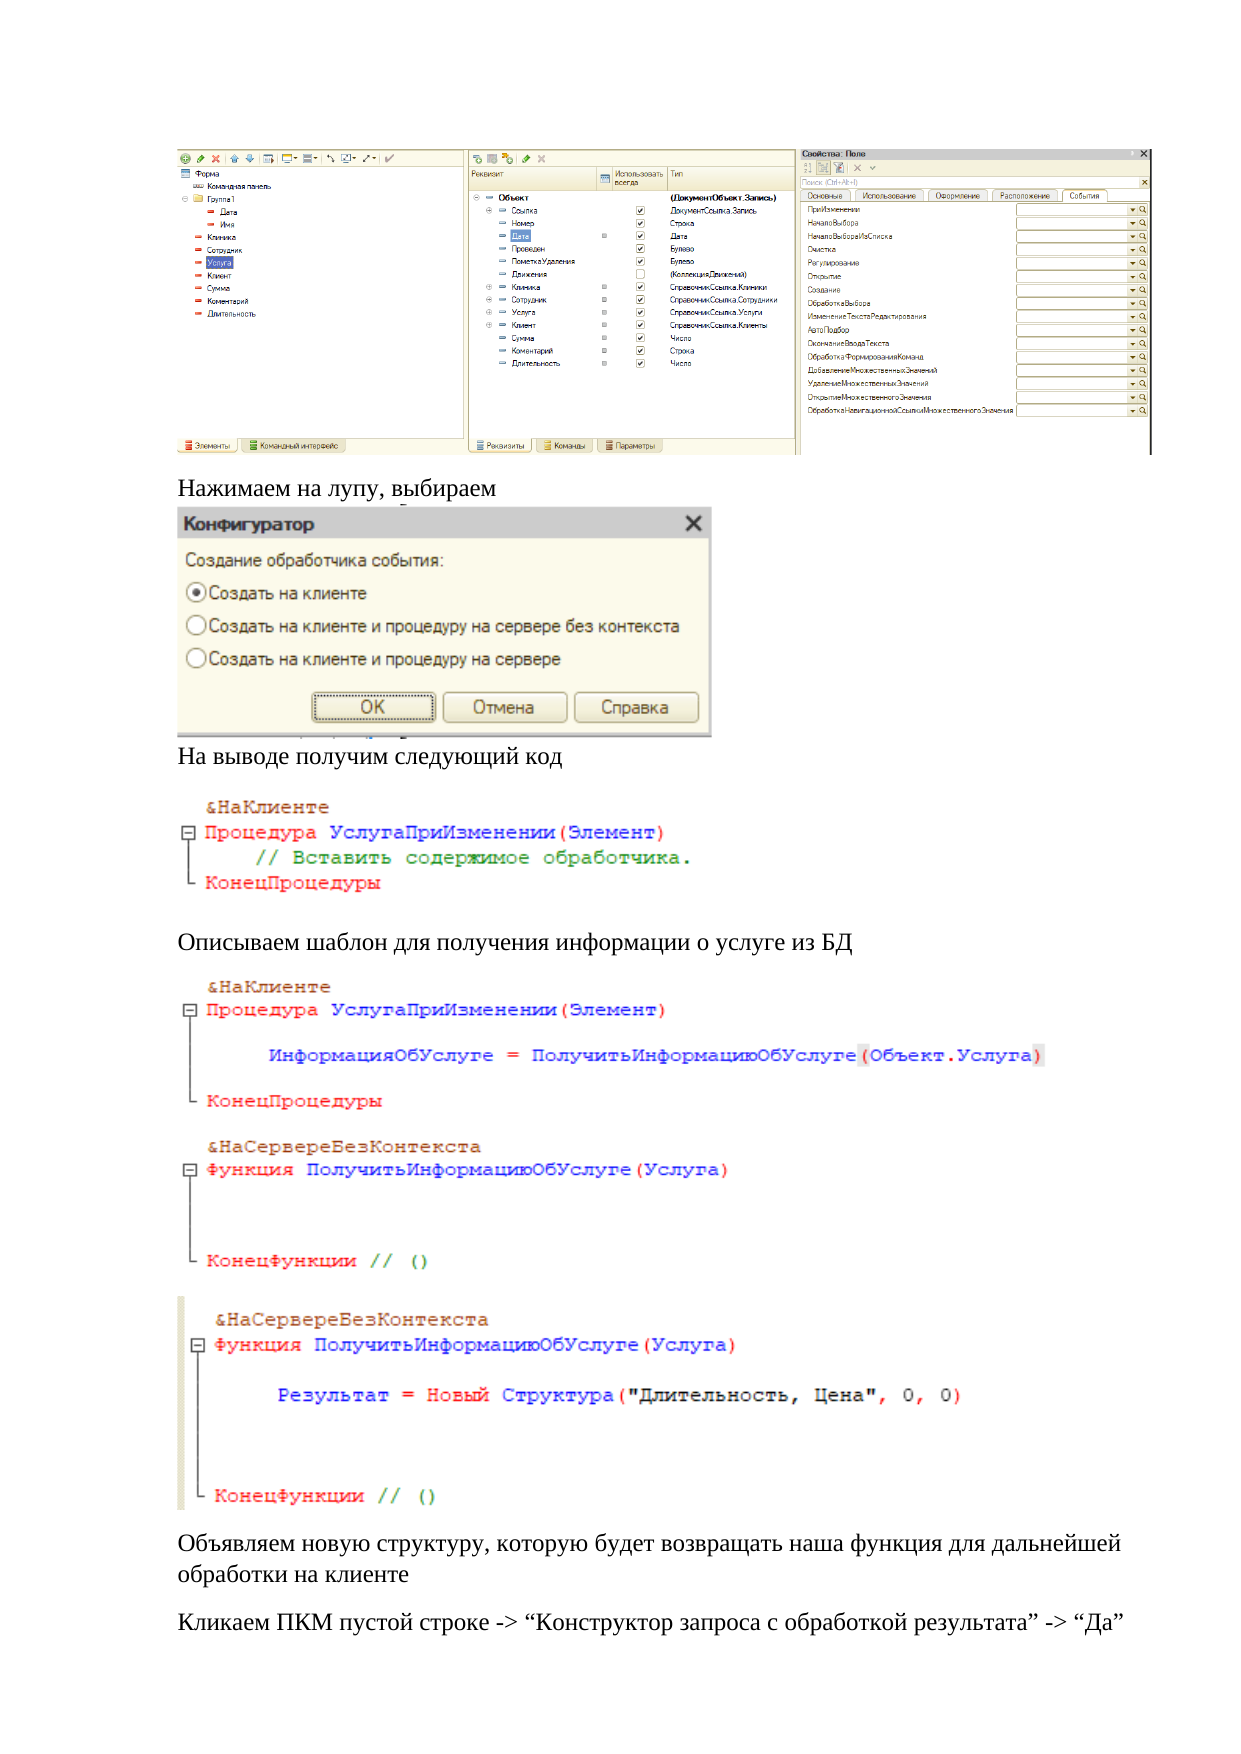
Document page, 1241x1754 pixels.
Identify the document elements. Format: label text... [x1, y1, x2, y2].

picture [177, 504, 712, 739]
picture [177, 957, 1078, 1278]
text Объявляем новую структуру, которую будет возвращать наша функция для дальнейшей обработки на клиенте [177, 1528, 1152, 1588]
picture [177, 771, 809, 908]
picture [177, 1296, 1029, 1510]
picture [177, 149, 1152, 455]
text Кликаем ПКМ пустой строке -> “Конструктор запроса с обработкой результата” -> “Да” [177, 1607, 1152, 1636]
